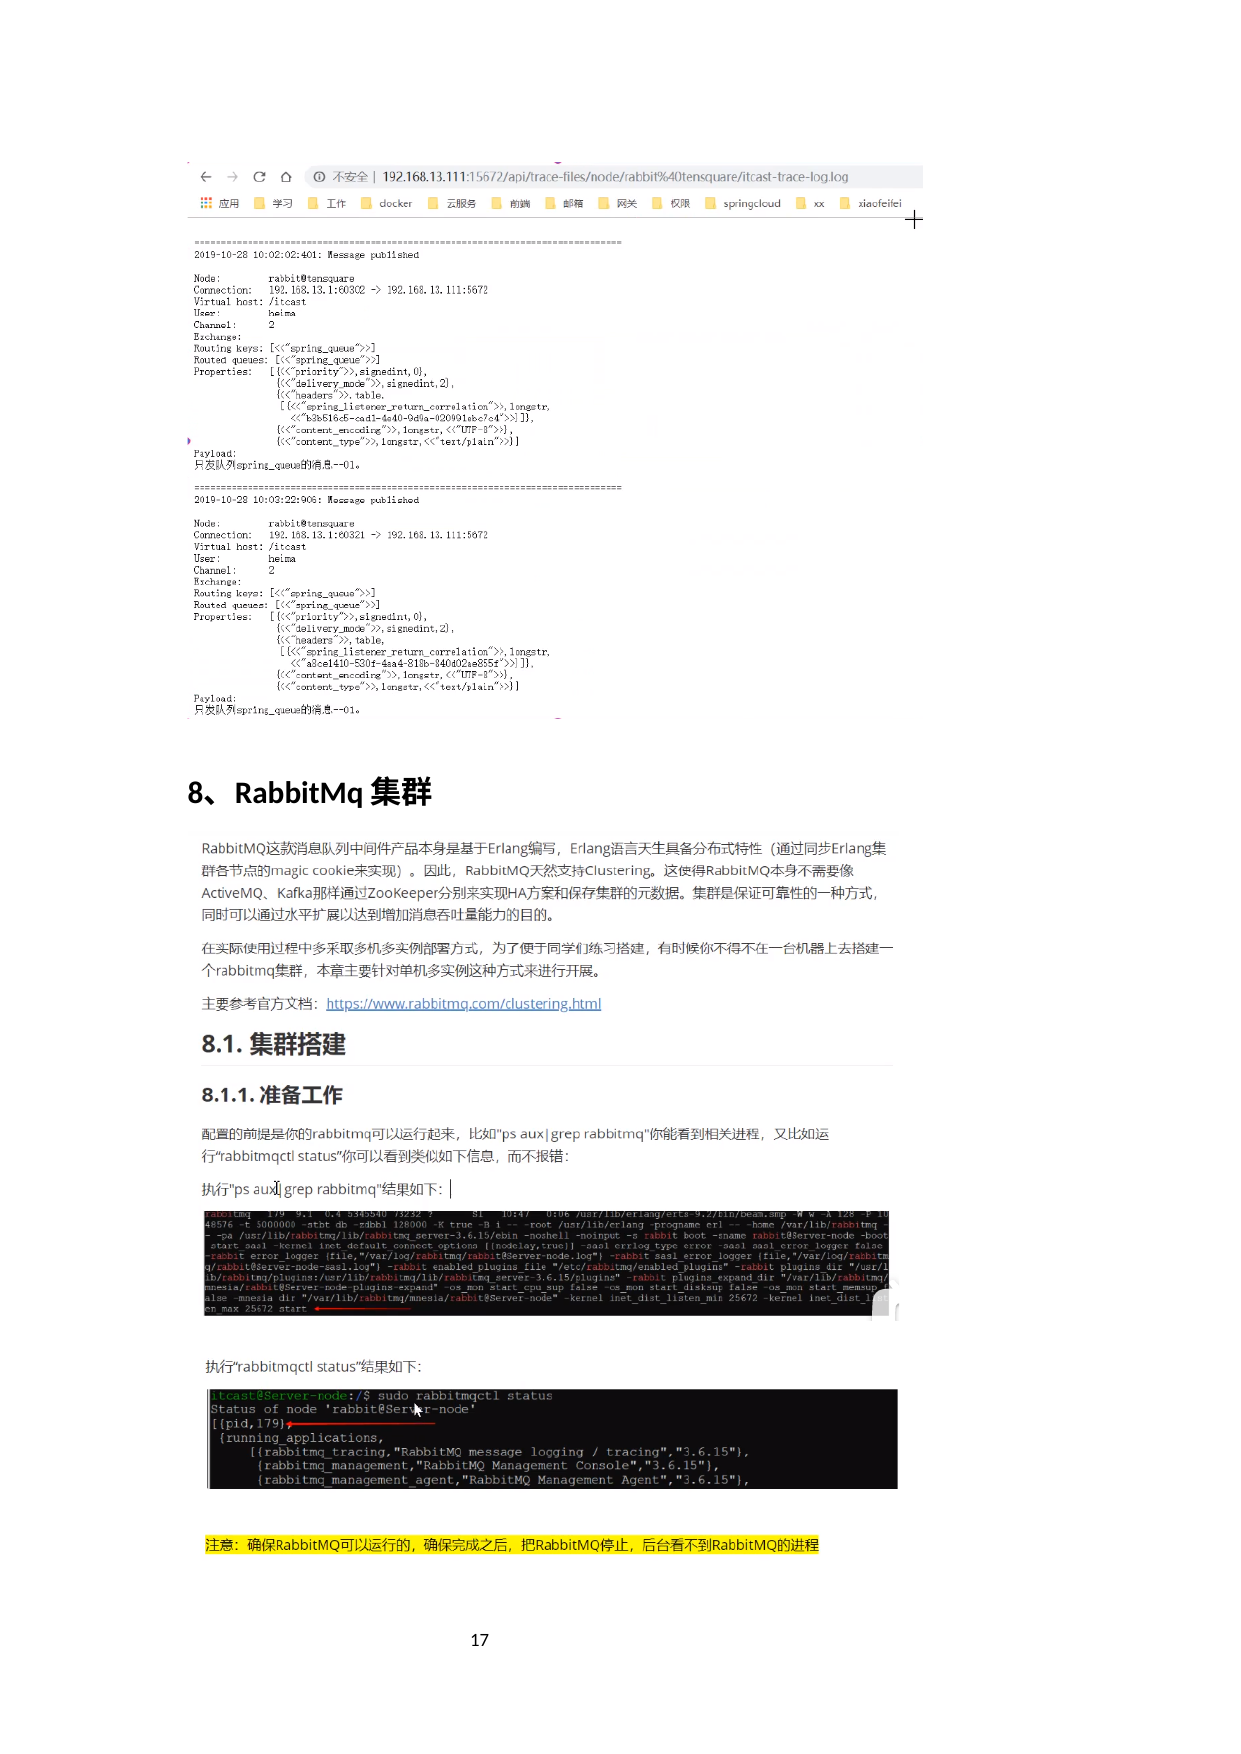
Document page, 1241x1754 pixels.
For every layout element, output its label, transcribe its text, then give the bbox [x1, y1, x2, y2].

picture [187, 831, 900, 1321]
picture [187, 1351, 917, 1561]
subtitle RabbitMq集群 [187, 757, 1053, 822]
picture [187, 162, 923, 719]
